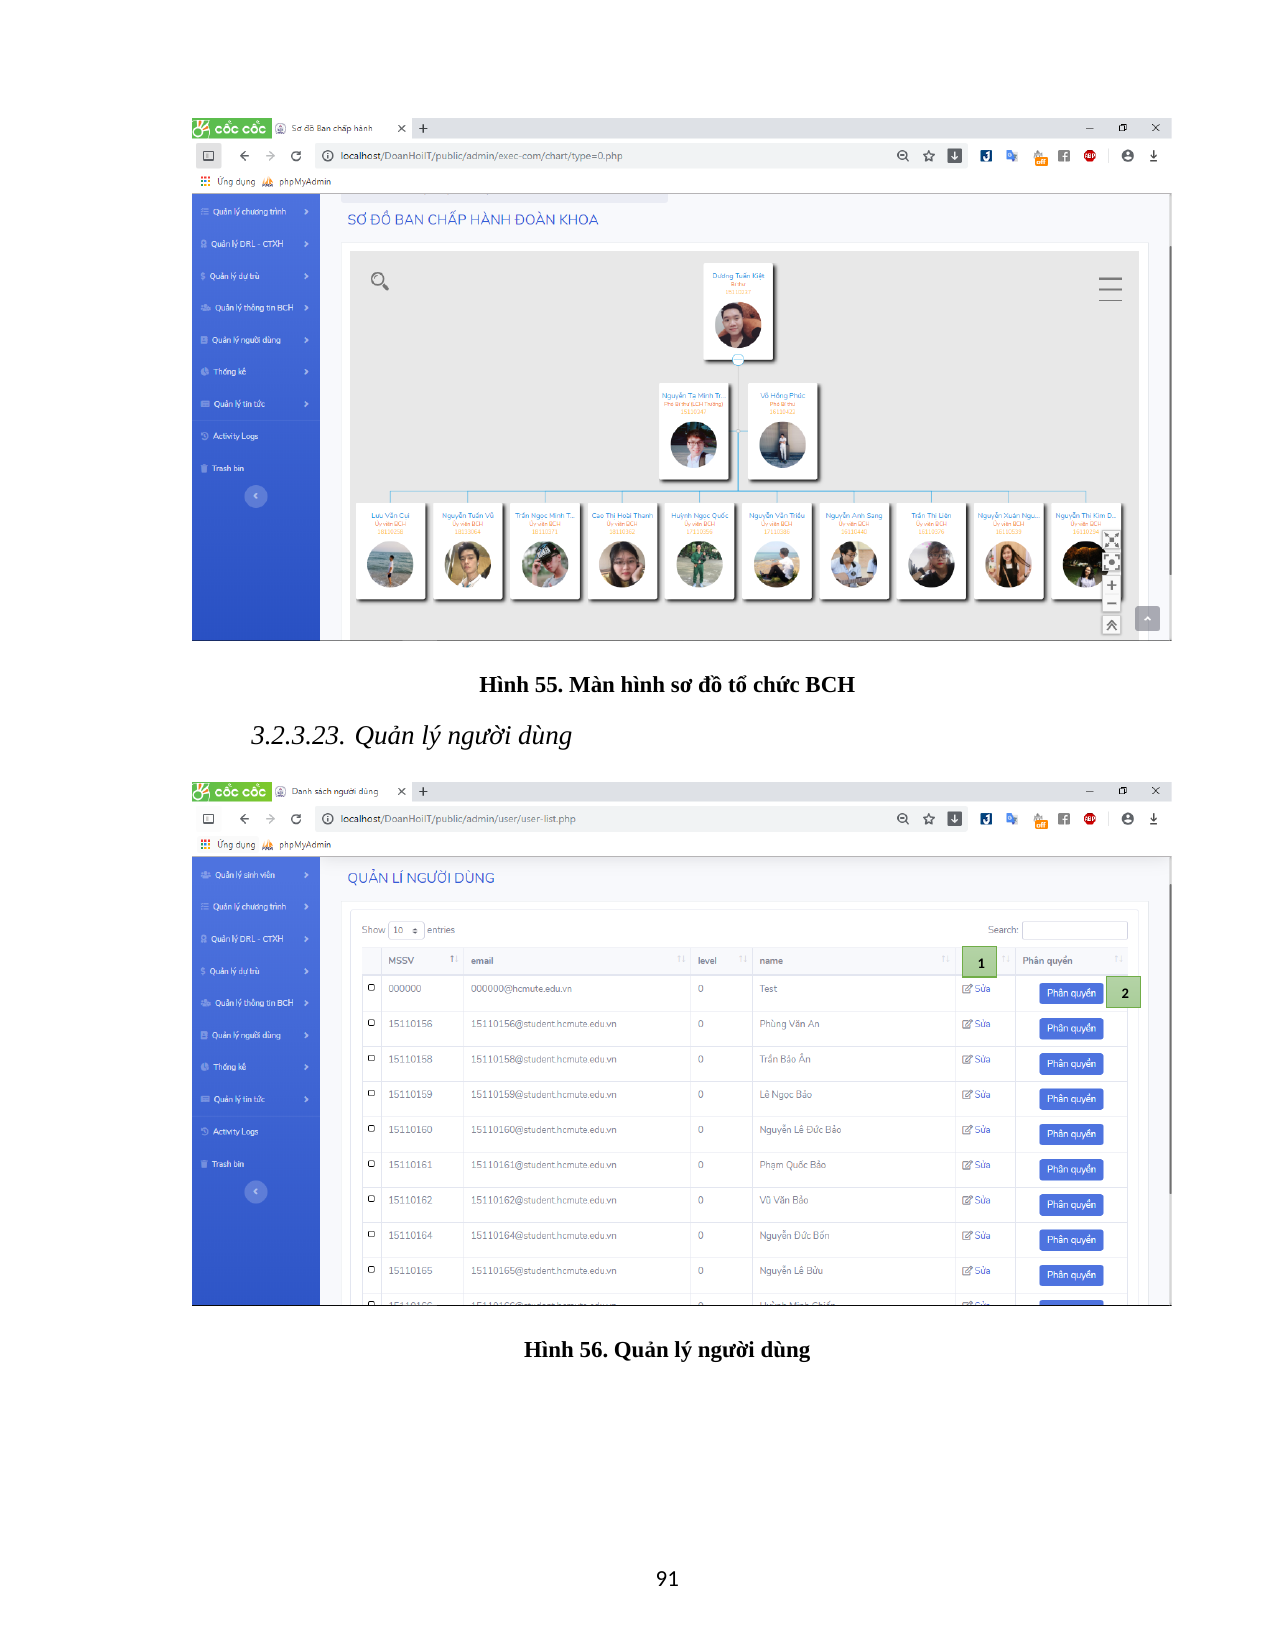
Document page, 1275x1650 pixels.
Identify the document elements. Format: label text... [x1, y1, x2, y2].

text Hình 55. Màn hình sơ đồ tổ chức BCH [177, 672, 1157, 698]
text Hình 56. Quản lý người dùng [177, 1336, 1157, 1363]
list Quản lý người dùng [251, 719, 1157, 750]
picture [192, 782, 1172, 1306]
picture [192, 118, 1172, 641]
